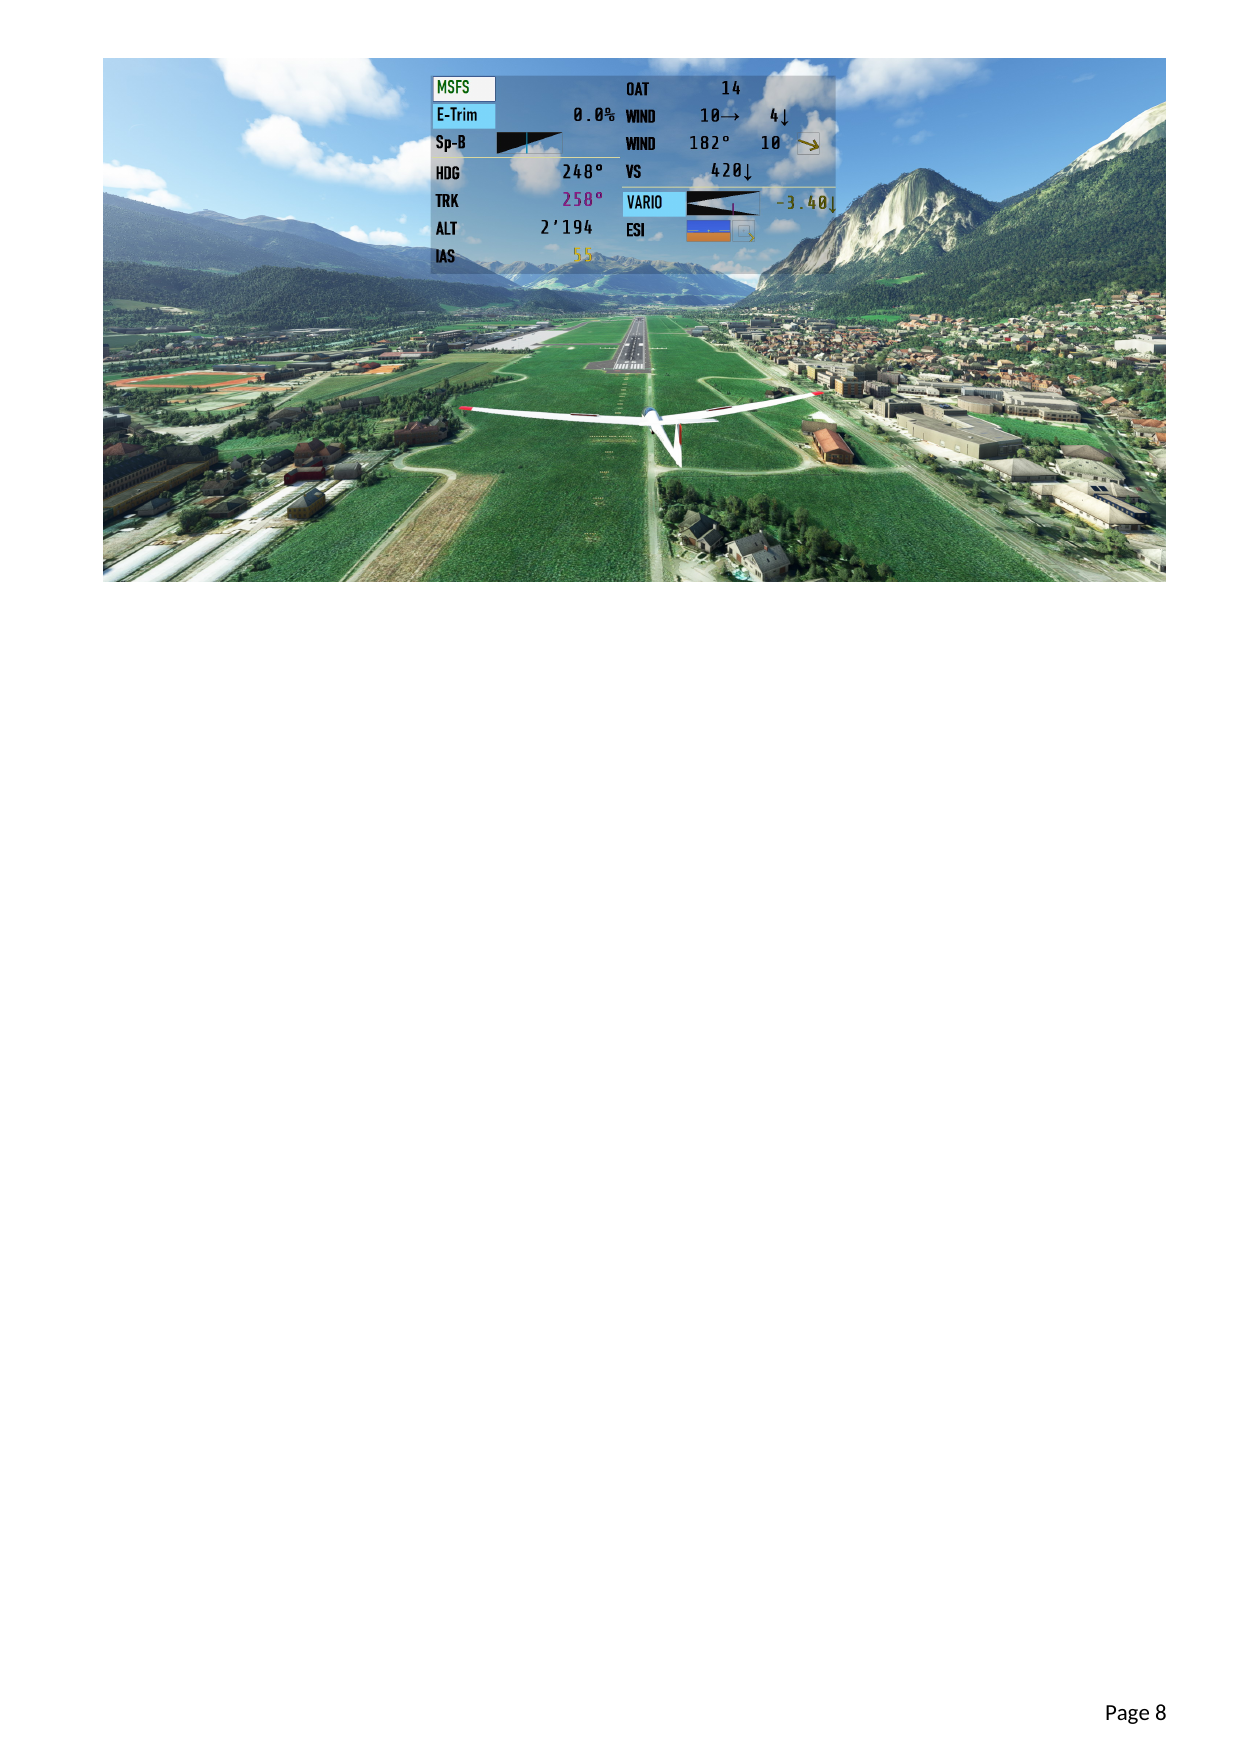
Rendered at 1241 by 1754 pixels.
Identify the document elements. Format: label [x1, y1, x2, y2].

picture [103, 58, 1166, 582]
